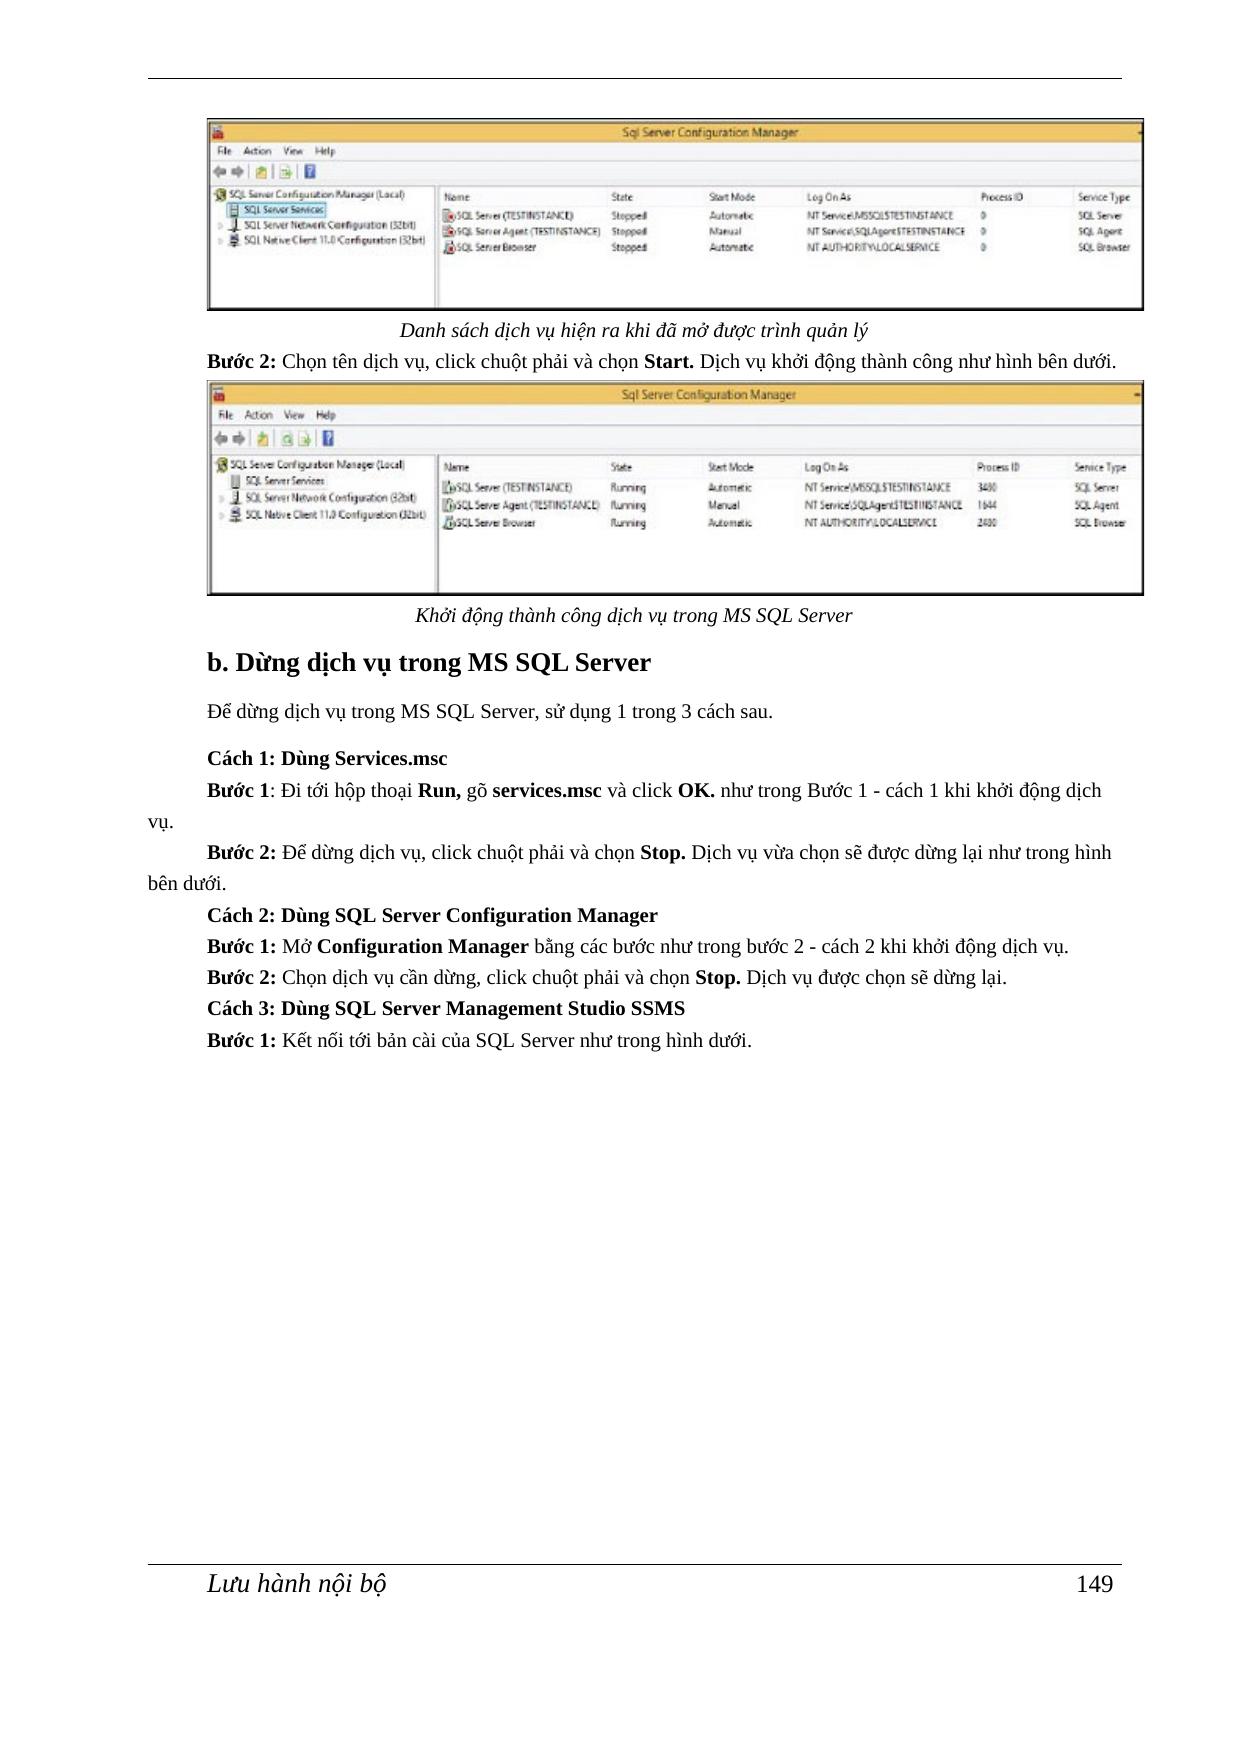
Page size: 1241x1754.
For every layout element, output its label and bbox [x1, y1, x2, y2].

picture [206, 118, 1145, 311]
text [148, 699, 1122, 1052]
picture [206, 380, 1145, 596]
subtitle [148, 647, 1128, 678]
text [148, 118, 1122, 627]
